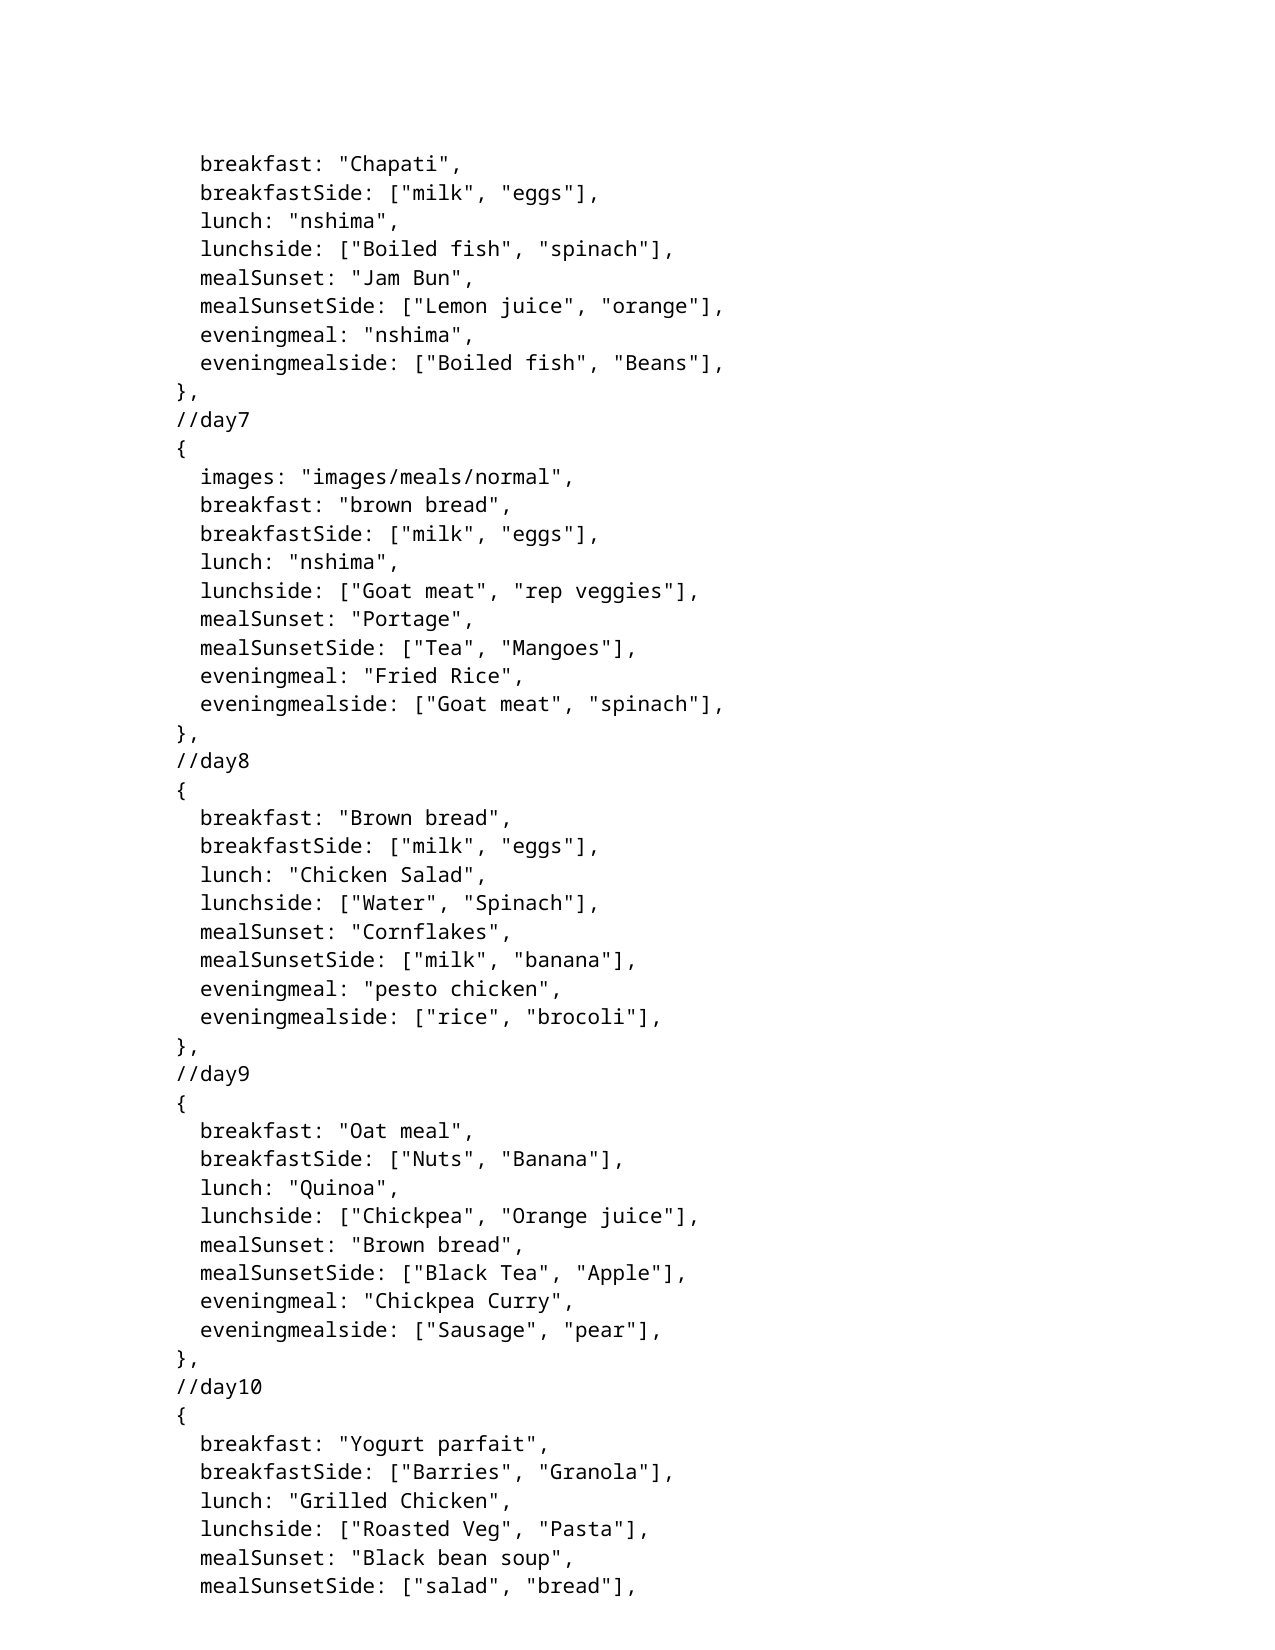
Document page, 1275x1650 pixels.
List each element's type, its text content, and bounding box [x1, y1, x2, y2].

text mealSunsetSide: ["Lemon juice", "orange"], [150, 291, 1125, 320]
text lunchside: ["Roasted Veg", "Pasta"], [150, 1514, 1125, 1543]
text lunch: "nshima", [150, 547, 1125, 576]
text lunchside: ["Water", "Spinach"], [150, 888, 1125, 917]
text { [150, 1400, 1125, 1429]
text breakfastSide: ["Nuts", "Banana"], [150, 1144, 1125, 1173]
text breakfast: "Brown bread", [150, 803, 1125, 832]
text //day10 [150, 1372, 1125, 1400]
text breakfastSide: ["milk", "eggs"], [150, 832, 1125, 860]
text eveningmealside: ["Sausage", "pear"], [150, 1315, 1125, 1343]
text eveningmealside: ["rice", "brocoli"], [150, 1002, 1125, 1031]
text mealSunsetSide: ["salad", "bread"], [150, 1571, 1125, 1599]
text mealSunsetSide: ["milk", "banana"], [150, 945, 1125, 974]
text { [150, 1088, 1125, 1116]
text breakfast: "Chapati", [150, 149, 1125, 178]
text { [150, 433, 1125, 462]
text //day8 [150, 746, 1125, 775]
text mealSunset: "Portage", [150, 604, 1125, 633]
text }, [150, 1031, 1125, 1059]
text eveningmeal: "pesto chicken", [150, 974, 1125, 1002]
text breakfast: "Oat meal", [150, 1116, 1125, 1144]
text //day7 [150, 405, 1125, 433]
text { [150, 775, 1125, 803]
text mealSunset: "Brown bread", [150, 1230, 1125, 1258]
text lunch: "nshima", [150, 206, 1125, 234]
text mealSunset: "Cornflakes", [150, 917, 1125, 945]
text }, [150, 1343, 1125, 1372]
text lunchside: ["Boiled fish", "spinach"], [150, 234, 1125, 263]
text breakfast: "brown bread", [150, 490, 1125, 519]
text //day9 [150, 1059, 1125, 1088]
text lunch: "Quinoa", [150, 1173, 1125, 1201]
text eveningmealside: ["Goat meat", "spinach"], [150, 689, 1125, 718]
text eveningmealside: ["Boiled fish", "Beans"], [150, 348, 1125, 377]
text mealSunsetSide: ["Tea", "Mangoes"], [150, 633, 1125, 661]
text eveningmeal: "Chickpea Curry", [150, 1287, 1125, 1315]
text mealSunset: "Jam Bun", [150, 263, 1125, 291]
text images: "images/meals/normal", [150, 462, 1125, 490]
text breakfastSide: ["milk", "eggs"], [150, 519, 1125, 547]
text lunch: "Chicken Salad", [150, 860, 1125, 888]
text eveningmeal: "Fried Rice", [150, 661, 1125, 689]
text mealSunsetSide: ["Black Tea", "Apple"], [150, 1258, 1125, 1287]
text lunchside: ["Chickpea", "Orange juice"], [150, 1201, 1125, 1230]
text lunchside: ["Goat meat", "rep veggies"], [150, 576, 1125, 604]
text eveningmeal: "nshima", [150, 320, 1125, 348]
text lunch: "Grilled Chicken", [150, 1486, 1125, 1514]
text breakfastSide: ["milk", "eggs"], [150, 178, 1125, 206]
text mealSunset: "Black bean soup", [150, 1543, 1125, 1571]
text }, [150, 377, 1125, 405]
text }, [150, 718, 1125, 746]
text breakfast: "Yogurt parfait", [150, 1429, 1125, 1457]
text breakfastSide: ["Barries", "Granola"], [150, 1457, 1125, 1486]
